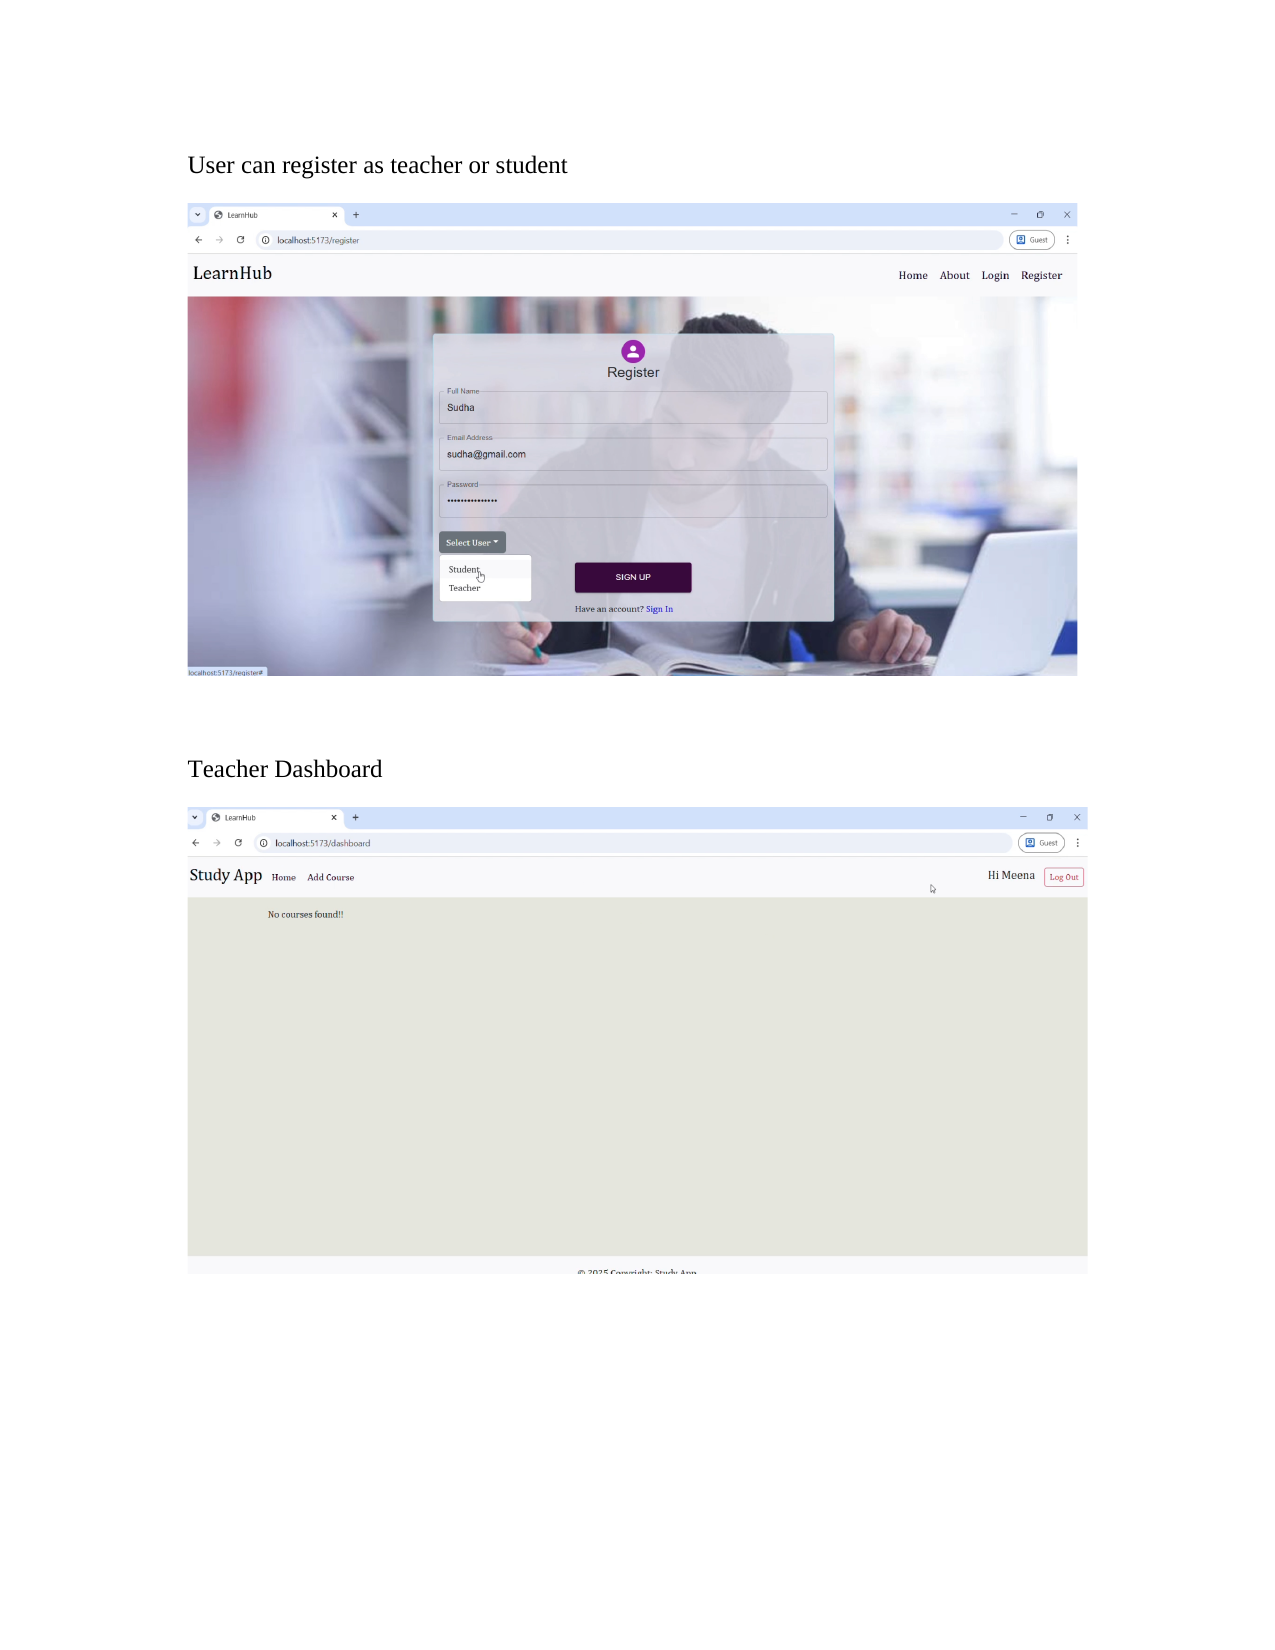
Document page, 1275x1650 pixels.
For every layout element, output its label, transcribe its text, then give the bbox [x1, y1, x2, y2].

picture [187, 203, 1078, 676]
text Teacher Dashboard [187, 754, 1087, 782]
text User can register as teacher or student [187, 150, 1087, 179]
picture [187, 807, 1088, 1274]
